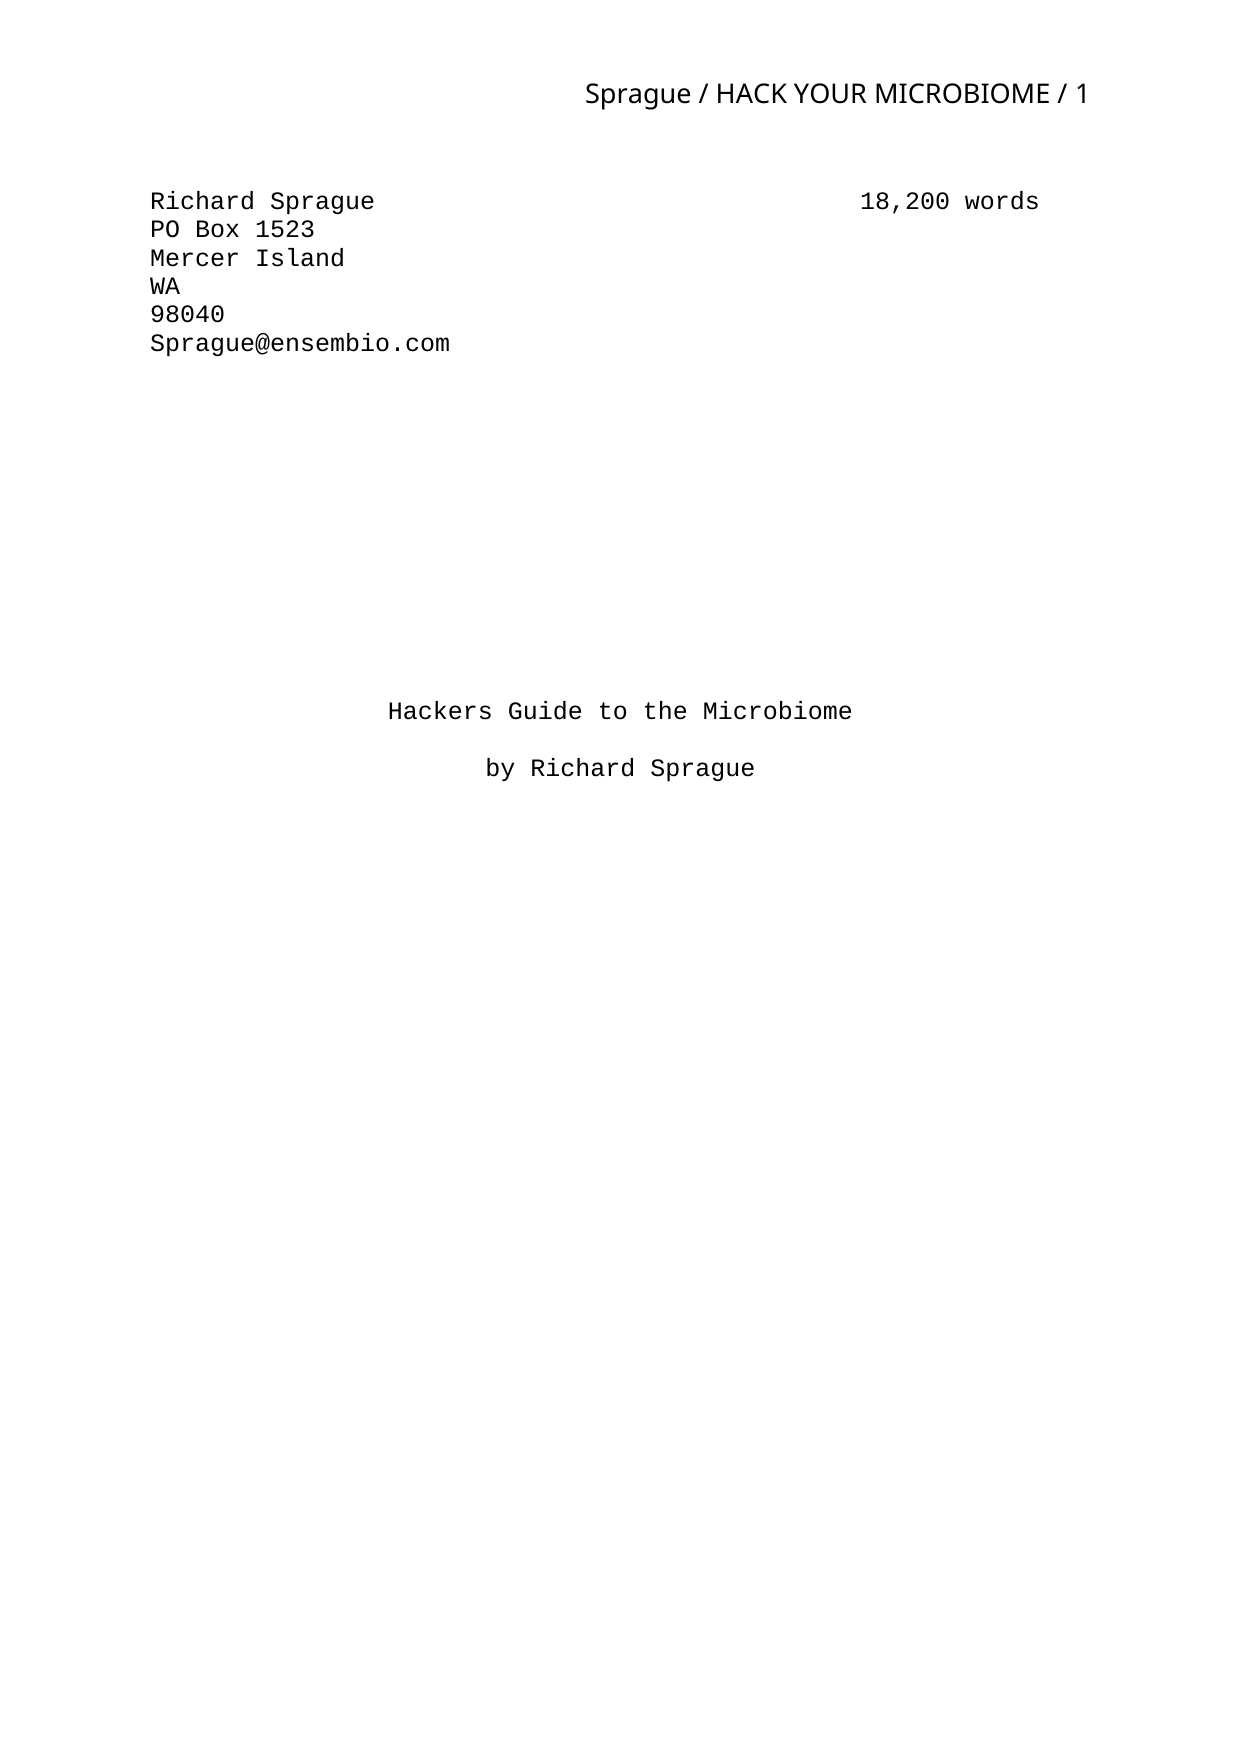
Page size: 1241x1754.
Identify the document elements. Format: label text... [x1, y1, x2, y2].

text by Richard Sprague [150, 755, 1090, 784]
text Hackers Guide to the Microbiome [150, 699, 1090, 727]
table_header Richard Sprague PO Box 1523 Mercer Island WA 98040 Sprague@ensembio.com [139, 178, 600, 415]
table_header 18,200 words [600, 178, 1050, 415]
